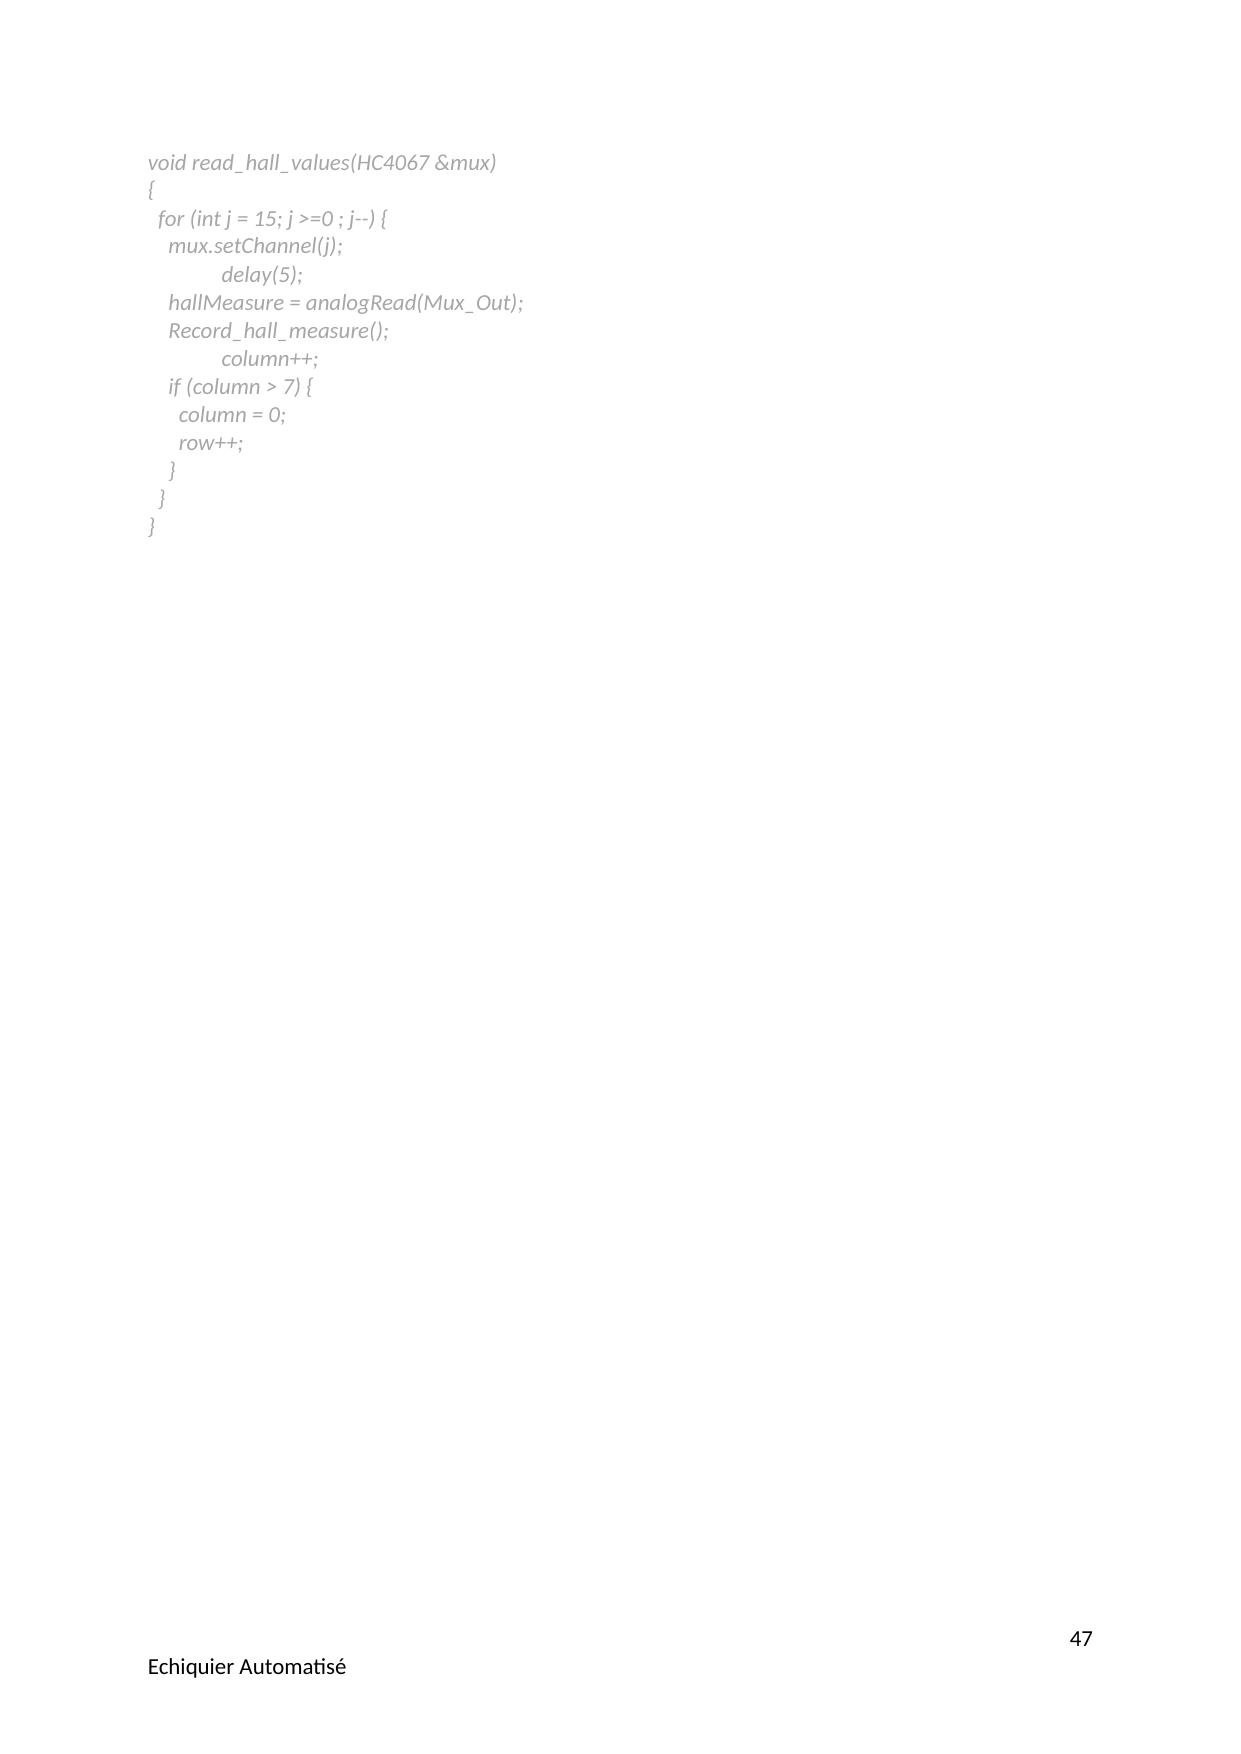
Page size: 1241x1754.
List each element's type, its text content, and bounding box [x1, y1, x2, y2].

text Record_hall_measure(); [148, 316, 1093, 344]
text mux.setChannel(j); [148, 232, 1093, 260]
text for (int j = 15; j >=0 ; j--) { [148, 204, 1093, 232]
text column++; [148, 344, 1093, 372]
text void read_hall_values(HC4067 &mux) [148, 148, 1093, 176]
text } [148, 456, 1093, 484]
text { [148, 176, 1093, 204]
text column = 0; [148, 400, 1093, 428]
text row++; [148, 428, 1093, 456]
text } [148, 484, 1093, 512]
text hallMeasure = analogRead(Mux_Out); [148, 288, 1093, 316]
text if (column > 7) { [148, 372, 1093, 400]
text delay(5); [148, 260, 1093, 288]
text } [148, 512, 1093, 540]
